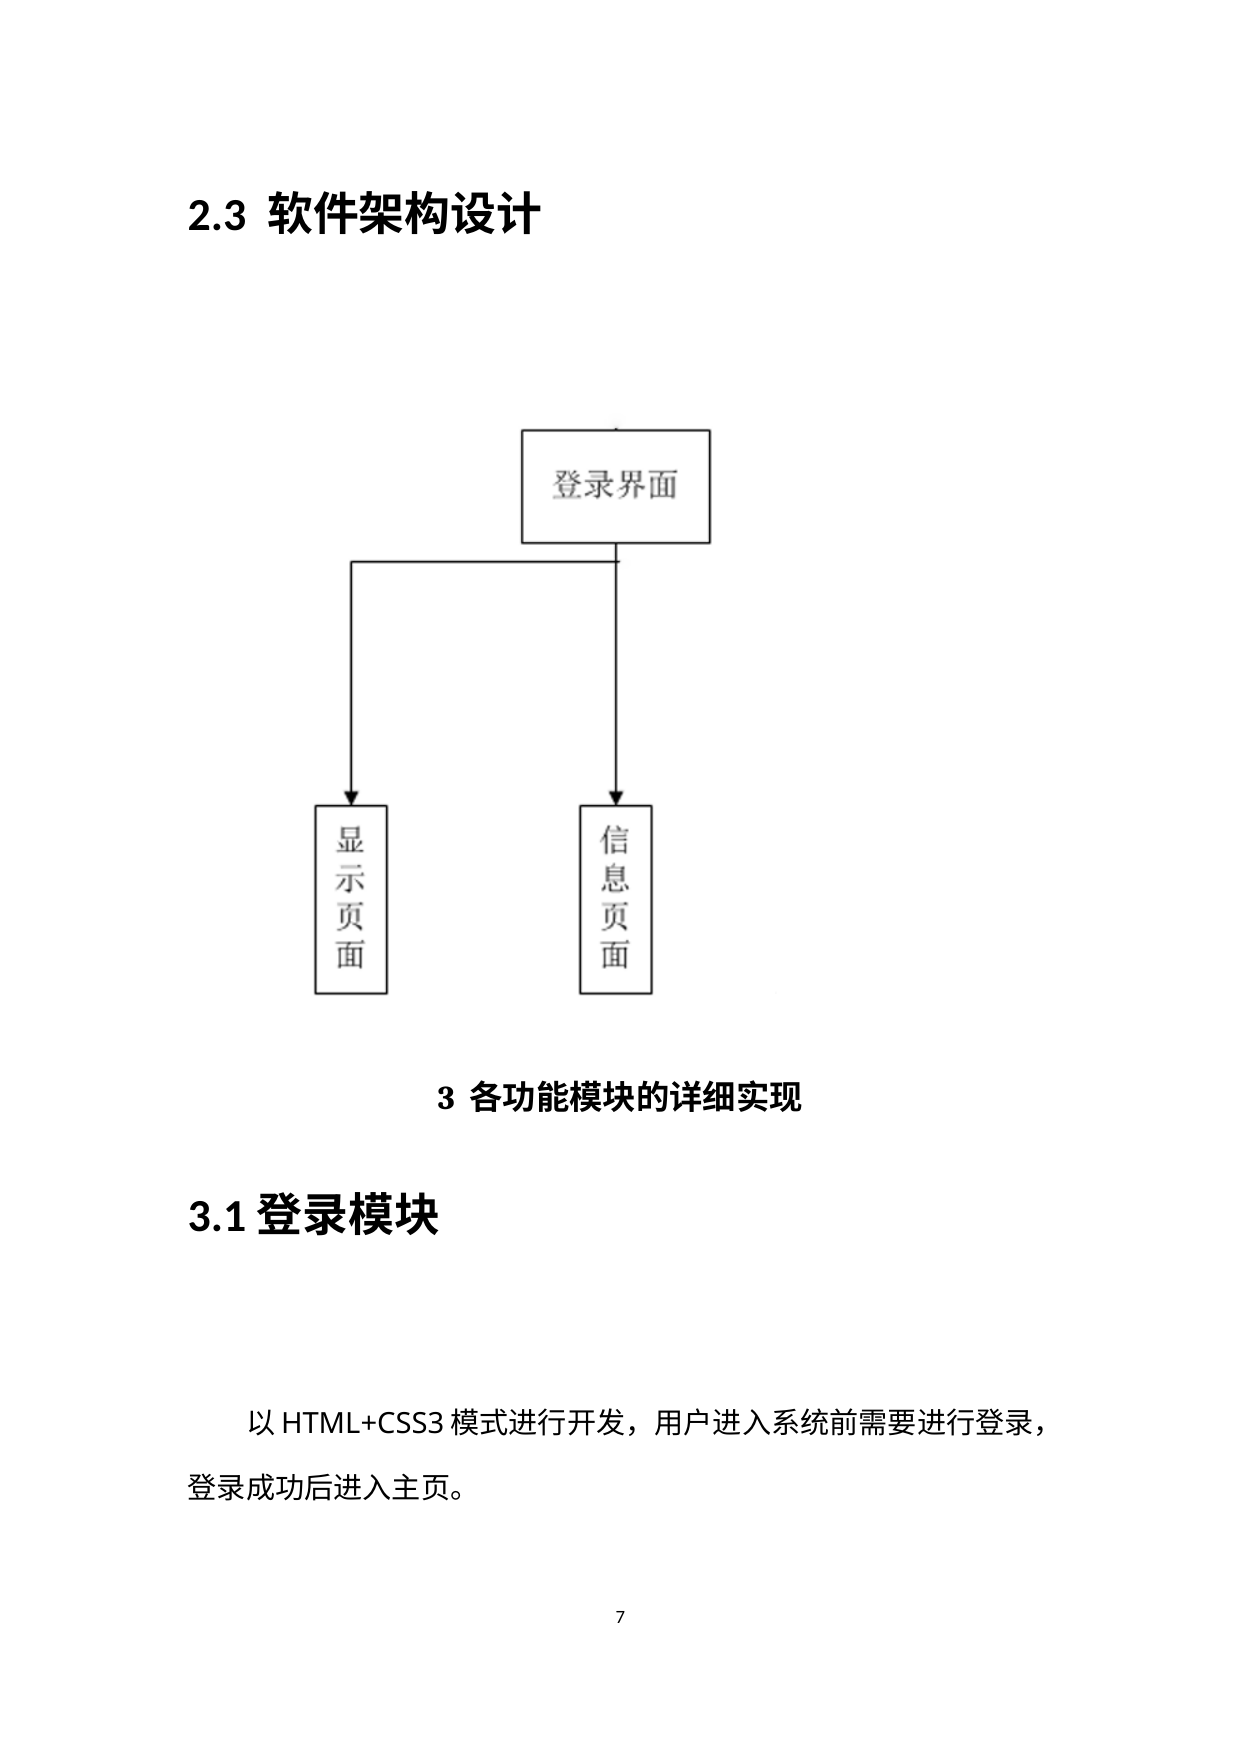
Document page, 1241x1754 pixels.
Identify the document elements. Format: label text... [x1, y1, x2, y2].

subtitle 3.1 登录模块 [187, 1163, 1053, 1260]
text 以HTML+CSS3模式进行开发，用户进入系统前需要进行登录，登录成功后进入主页。 [187, 1388, 1053, 1518]
subtitle 2.3 软件架构设计 [187, 162, 1053, 259]
picture [187, 387, 863, 1009]
title 3 各功能模块的详细实现 [187, 1062, 1053, 1127]
